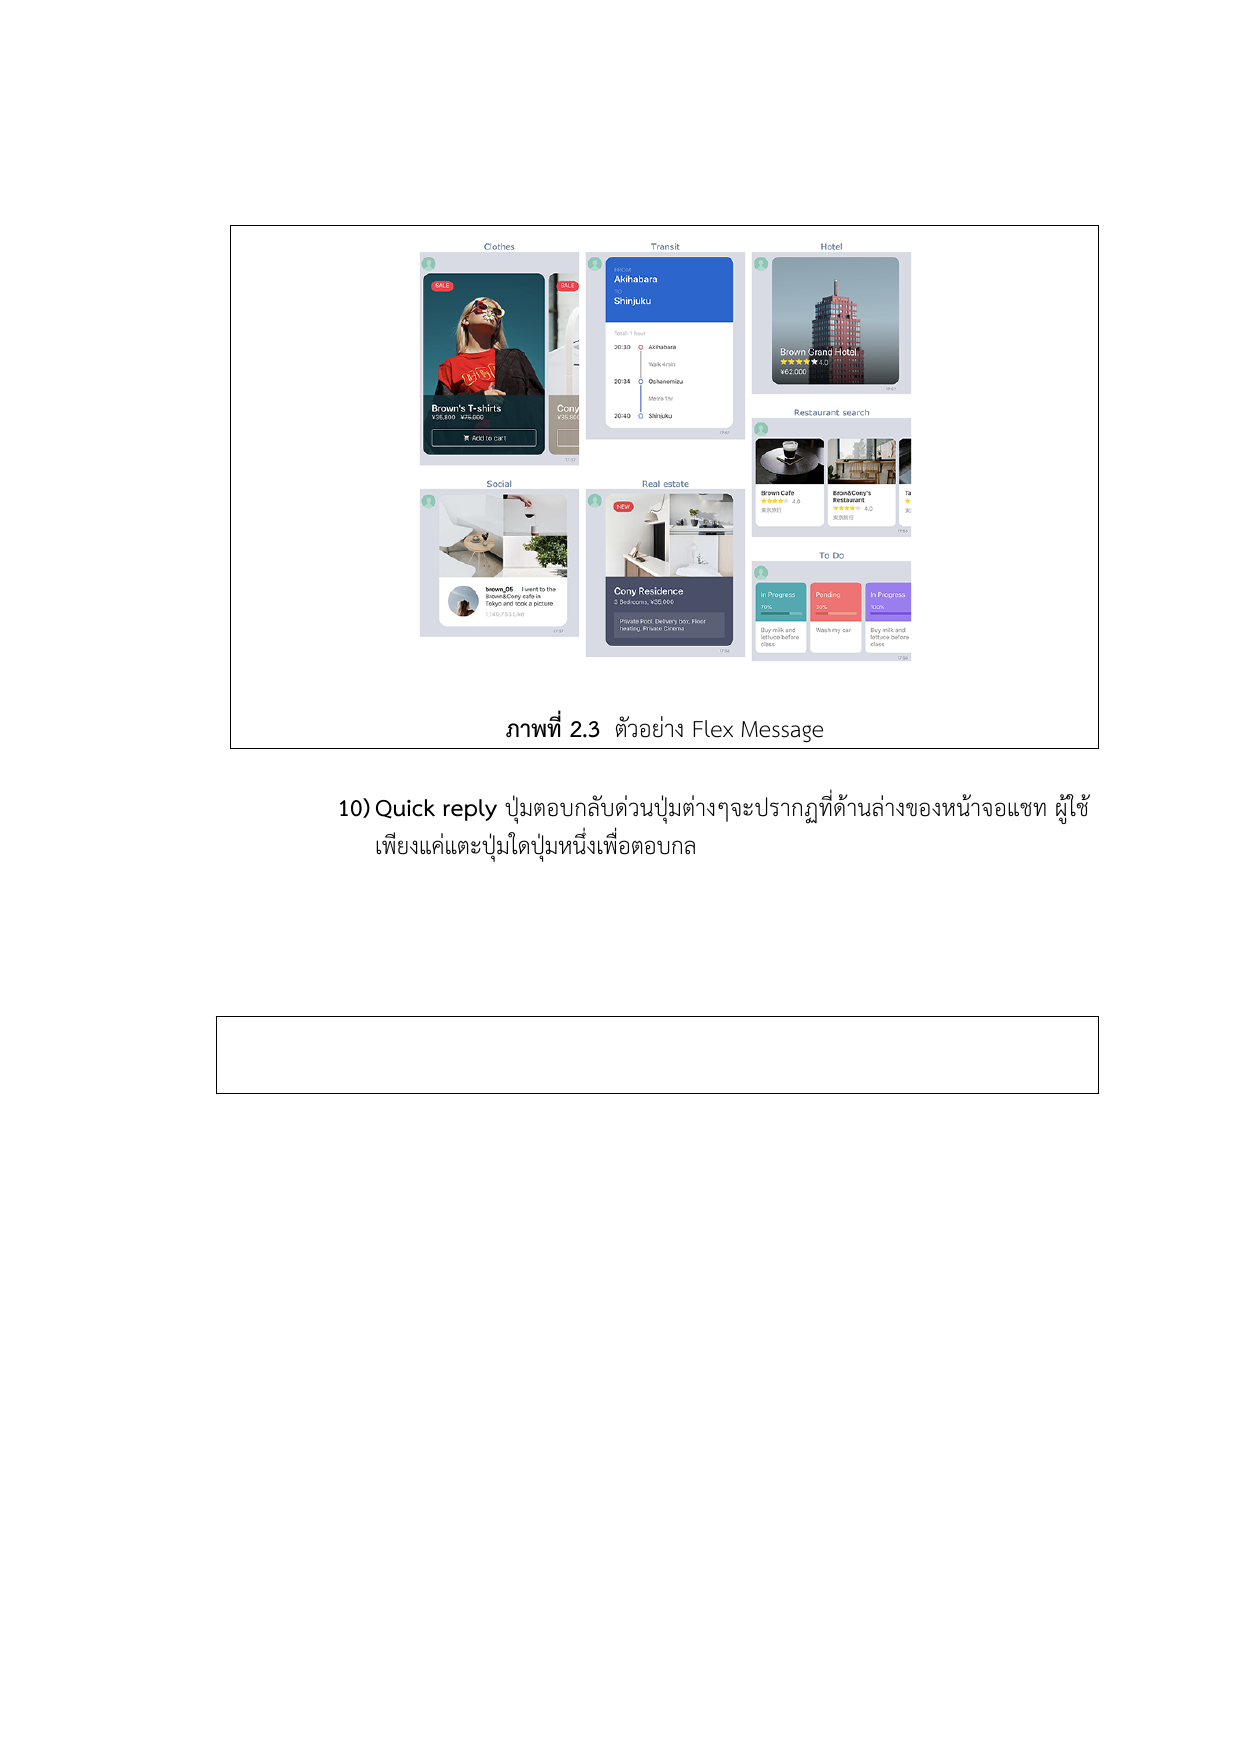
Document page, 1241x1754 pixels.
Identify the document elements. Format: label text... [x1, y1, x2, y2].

picture [410, 228, 921, 671]
list Quick reply ปุ่มตอบกลับด่วนปุ่มต่างๆจะปรากฏที่ด้านล่างของหน้าจอแชท ผู้ใช้เพียงแค่แตะปุ่มใดปุ่มหนึ่งเพื่อตอบกล [337, 787, 1090, 862]
list ภาพที่ 2.3 ตัวอย่าง Flex Message [231, 705, 1098, 748]
